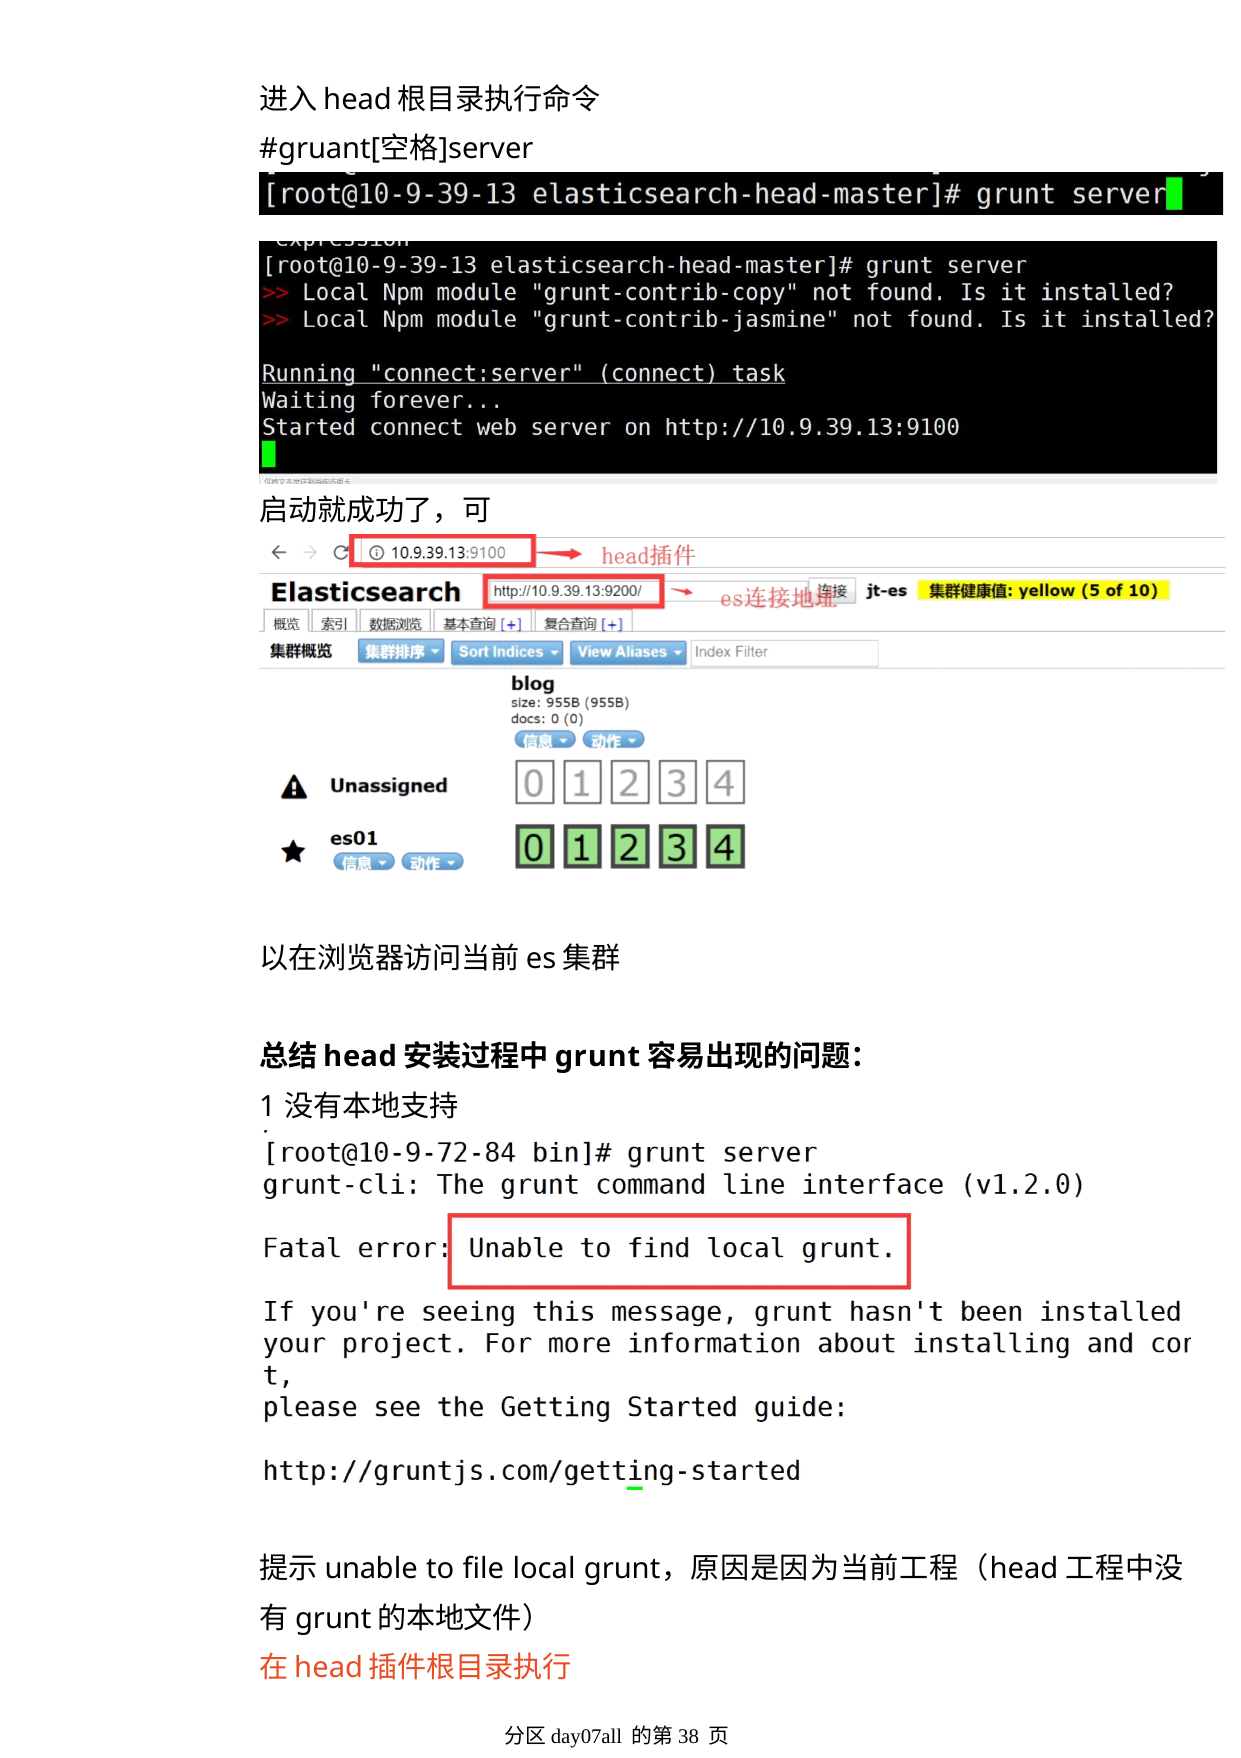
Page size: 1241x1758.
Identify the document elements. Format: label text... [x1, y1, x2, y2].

text 进入head根目录执行命令 [259, 79, 1184, 117]
text 分区 day07all的第 38页 [504, 1721, 1184, 1749]
text 提示unable to file local grunt，原因是因为当前工程（head工程中没有 grunt的本地文件） [259, 1539, 1184, 1638]
text 总结head安装过程中grunt容易出现的问题： [259, 1036, 1184, 1074]
picture [259, 534, 1225, 933]
list 没有本地支持 [259, 1085, 1184, 1124]
text #gruant[空格]server [259, 128, 1184, 166]
picture [259, 241, 1218, 484]
text 以在浏览器访问当前es集群 [259, 937, 1184, 976]
picture [259, 1130, 1191, 1490]
text 启动就成功了，可 [259, 490, 1184, 528]
text 在head插件根目录执行 [259, 1647, 1184, 1685]
picture [259, 172, 1224, 215]
